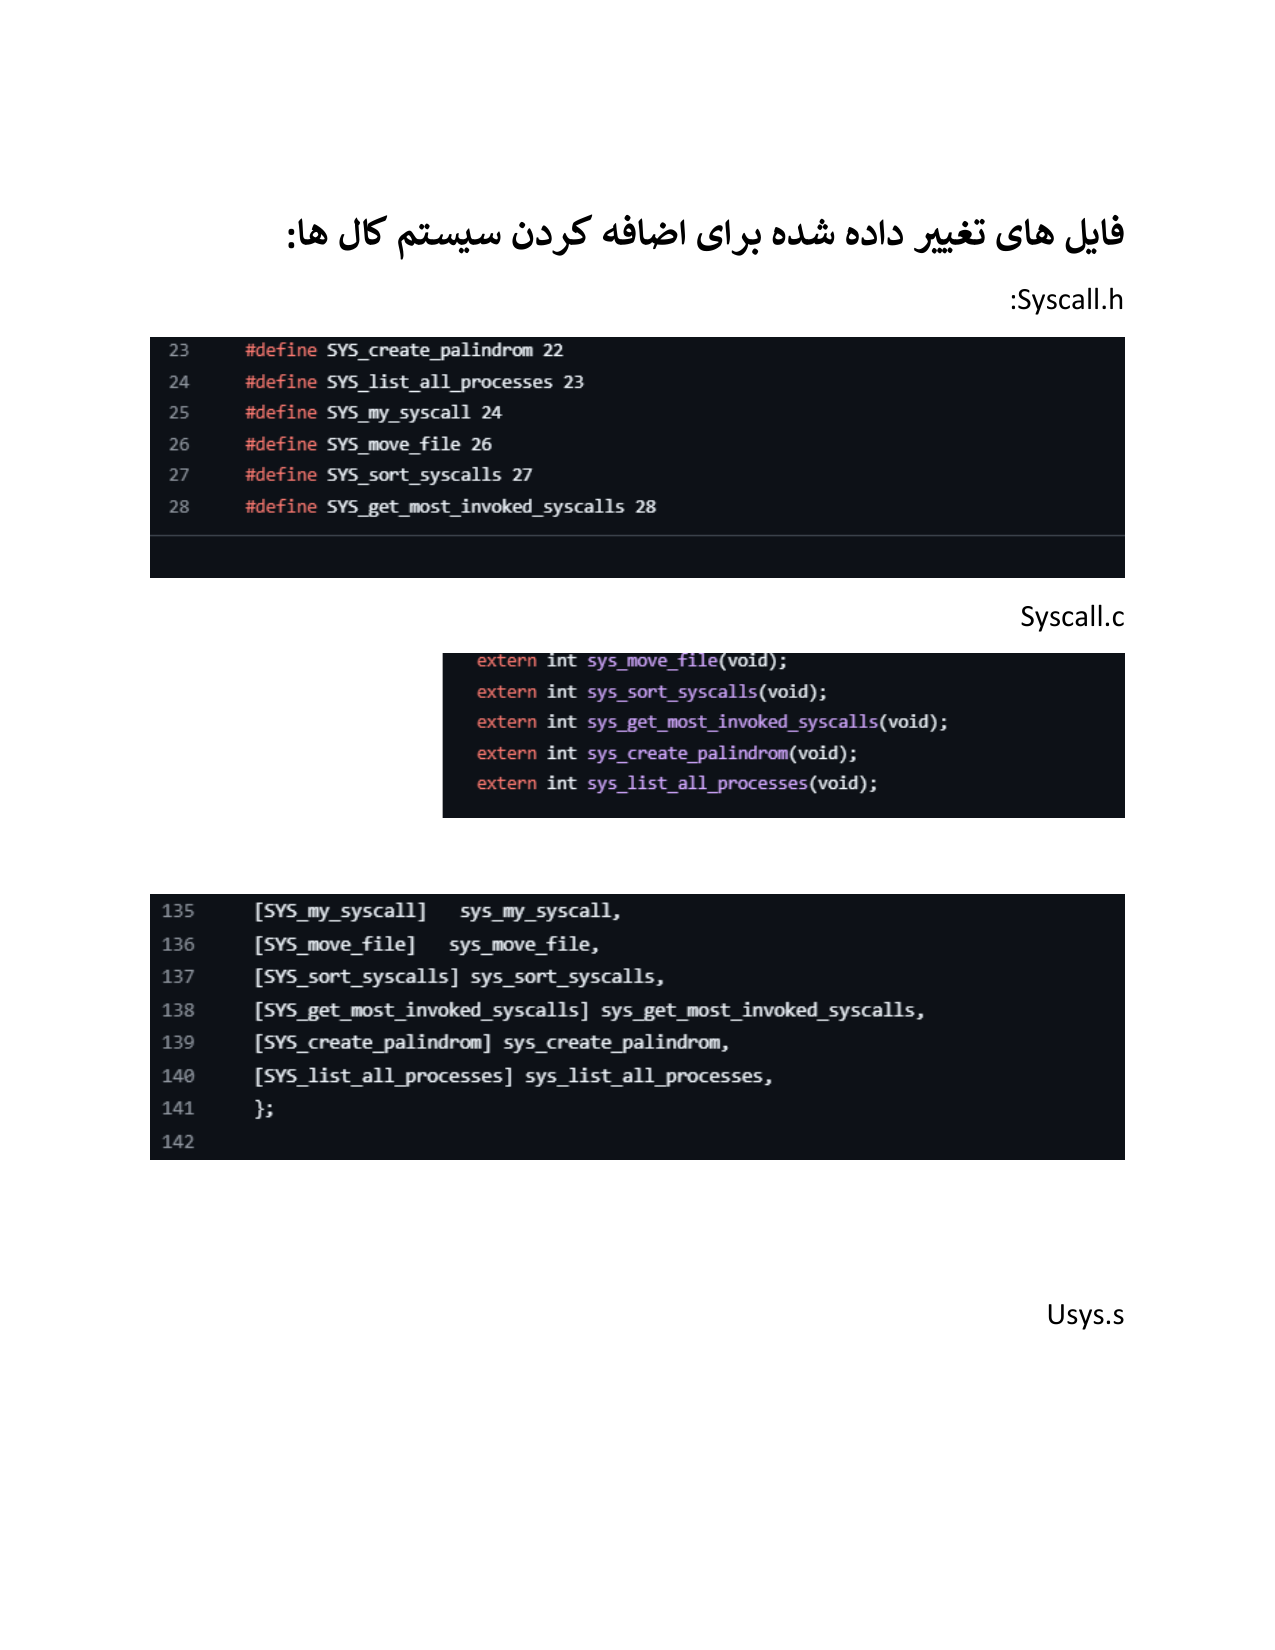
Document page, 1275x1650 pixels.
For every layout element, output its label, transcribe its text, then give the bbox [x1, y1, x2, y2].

picture [150, 894, 1125, 1160]
text فایل های تغییر داده شده برای اضافه کردن سیستم کال ها: [150, 208, 1125, 259]
picture [442, 653, 1125, 818]
text Usys.s [150, 1294, 1125, 1332]
text Syscall.h: [150, 279, 1125, 317]
picture [150, 337, 1125, 578]
text Syscall.c [150, 596, 1125, 634]
